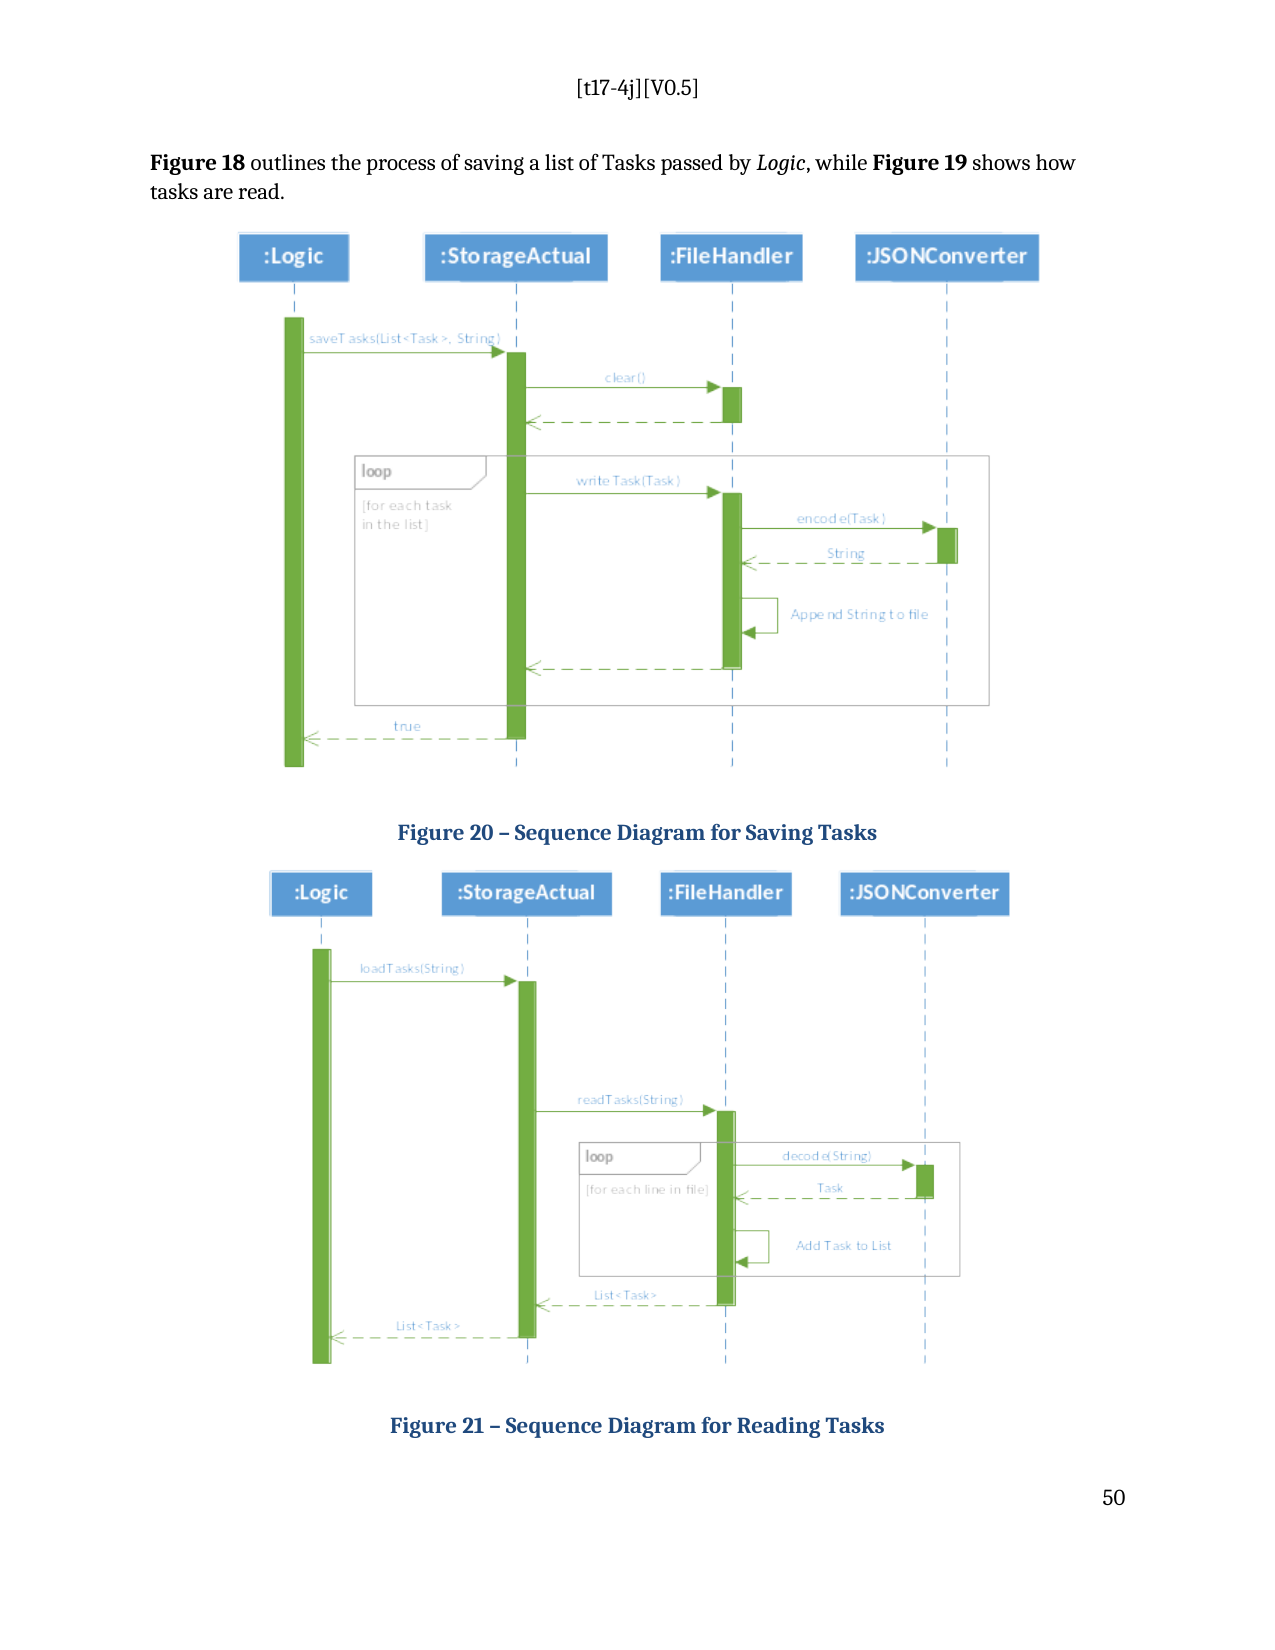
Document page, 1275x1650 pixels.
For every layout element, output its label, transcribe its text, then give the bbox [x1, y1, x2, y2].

text Figure 18 outlines the process of saving a list of Tasks passed by Logic, while Figure 19 shows how tasks are read. [150, 150, 1125, 205]
